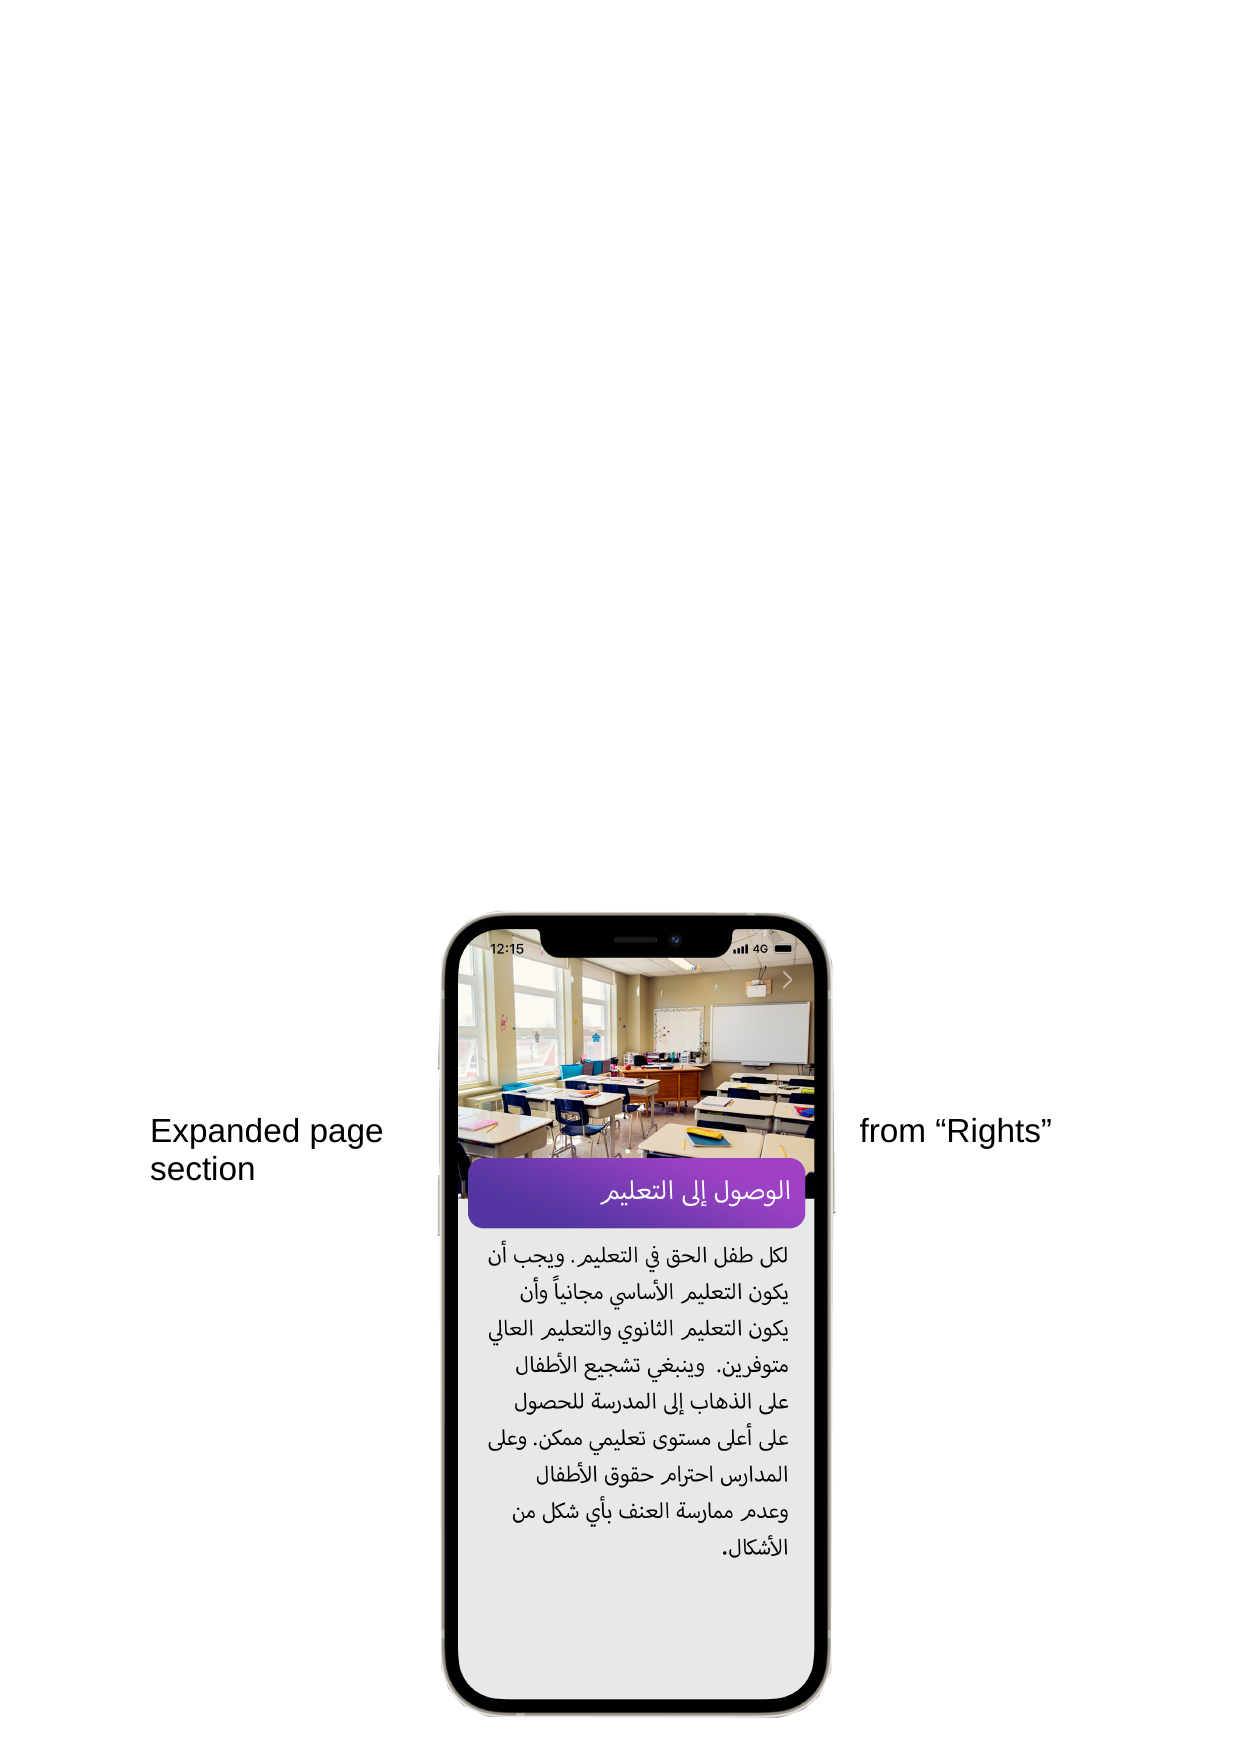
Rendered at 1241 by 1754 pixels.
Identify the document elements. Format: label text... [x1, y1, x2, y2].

text Expanded page from “Rights” section [834, 1111, 1090, 1188]
picture [436, 911, 836, 1717]
text Expanded page from “Rights” section [150, 1111, 439, 1188]
